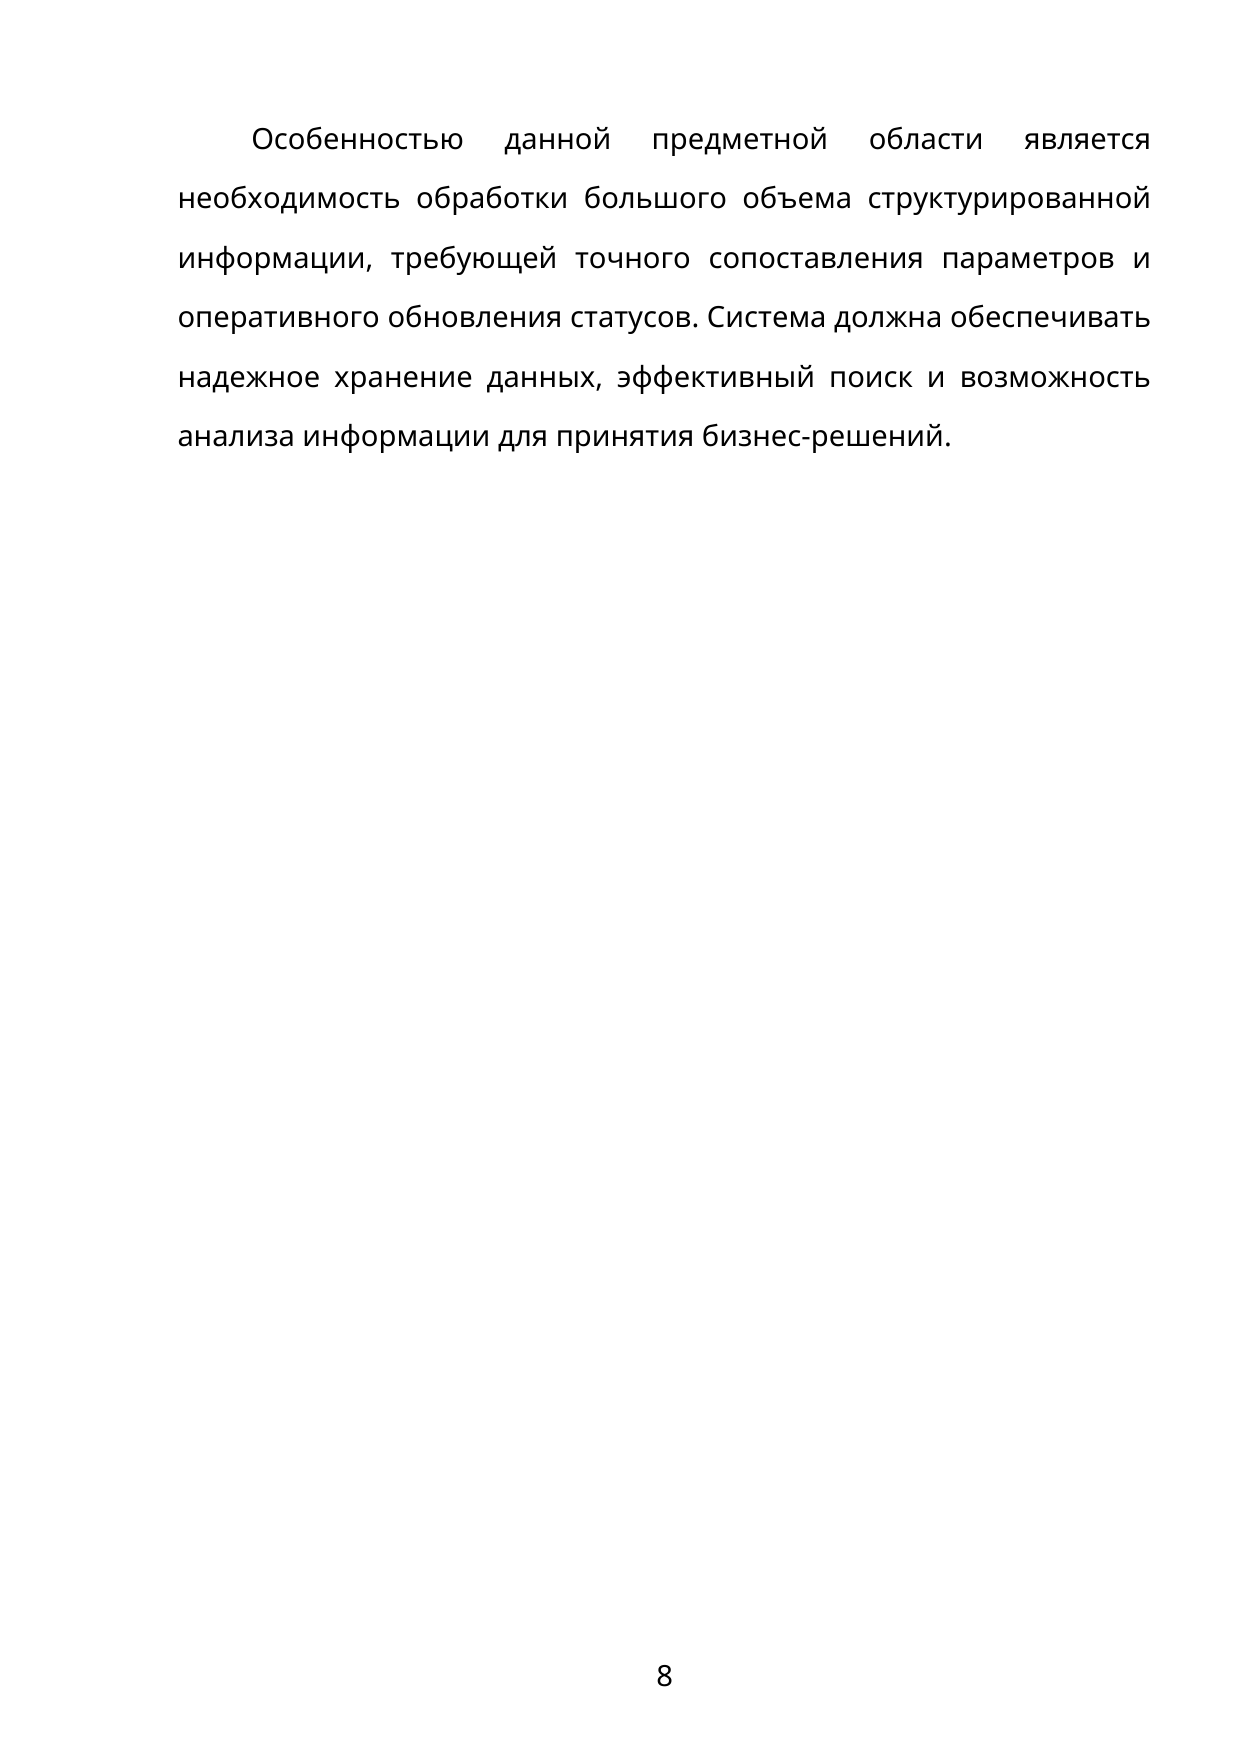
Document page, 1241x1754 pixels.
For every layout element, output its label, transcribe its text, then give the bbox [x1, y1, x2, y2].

text Особенностью данной предметной области является необходимость обработки большого объема структурированной информации, требующей точного сопоставления параметров и оперативного обновления статусов. Система должна обеспечивать надежное хранение данных, эффективный поиск и возможность анализа информации для принятия бизнес-решений. [177, 118, 1152, 455]
